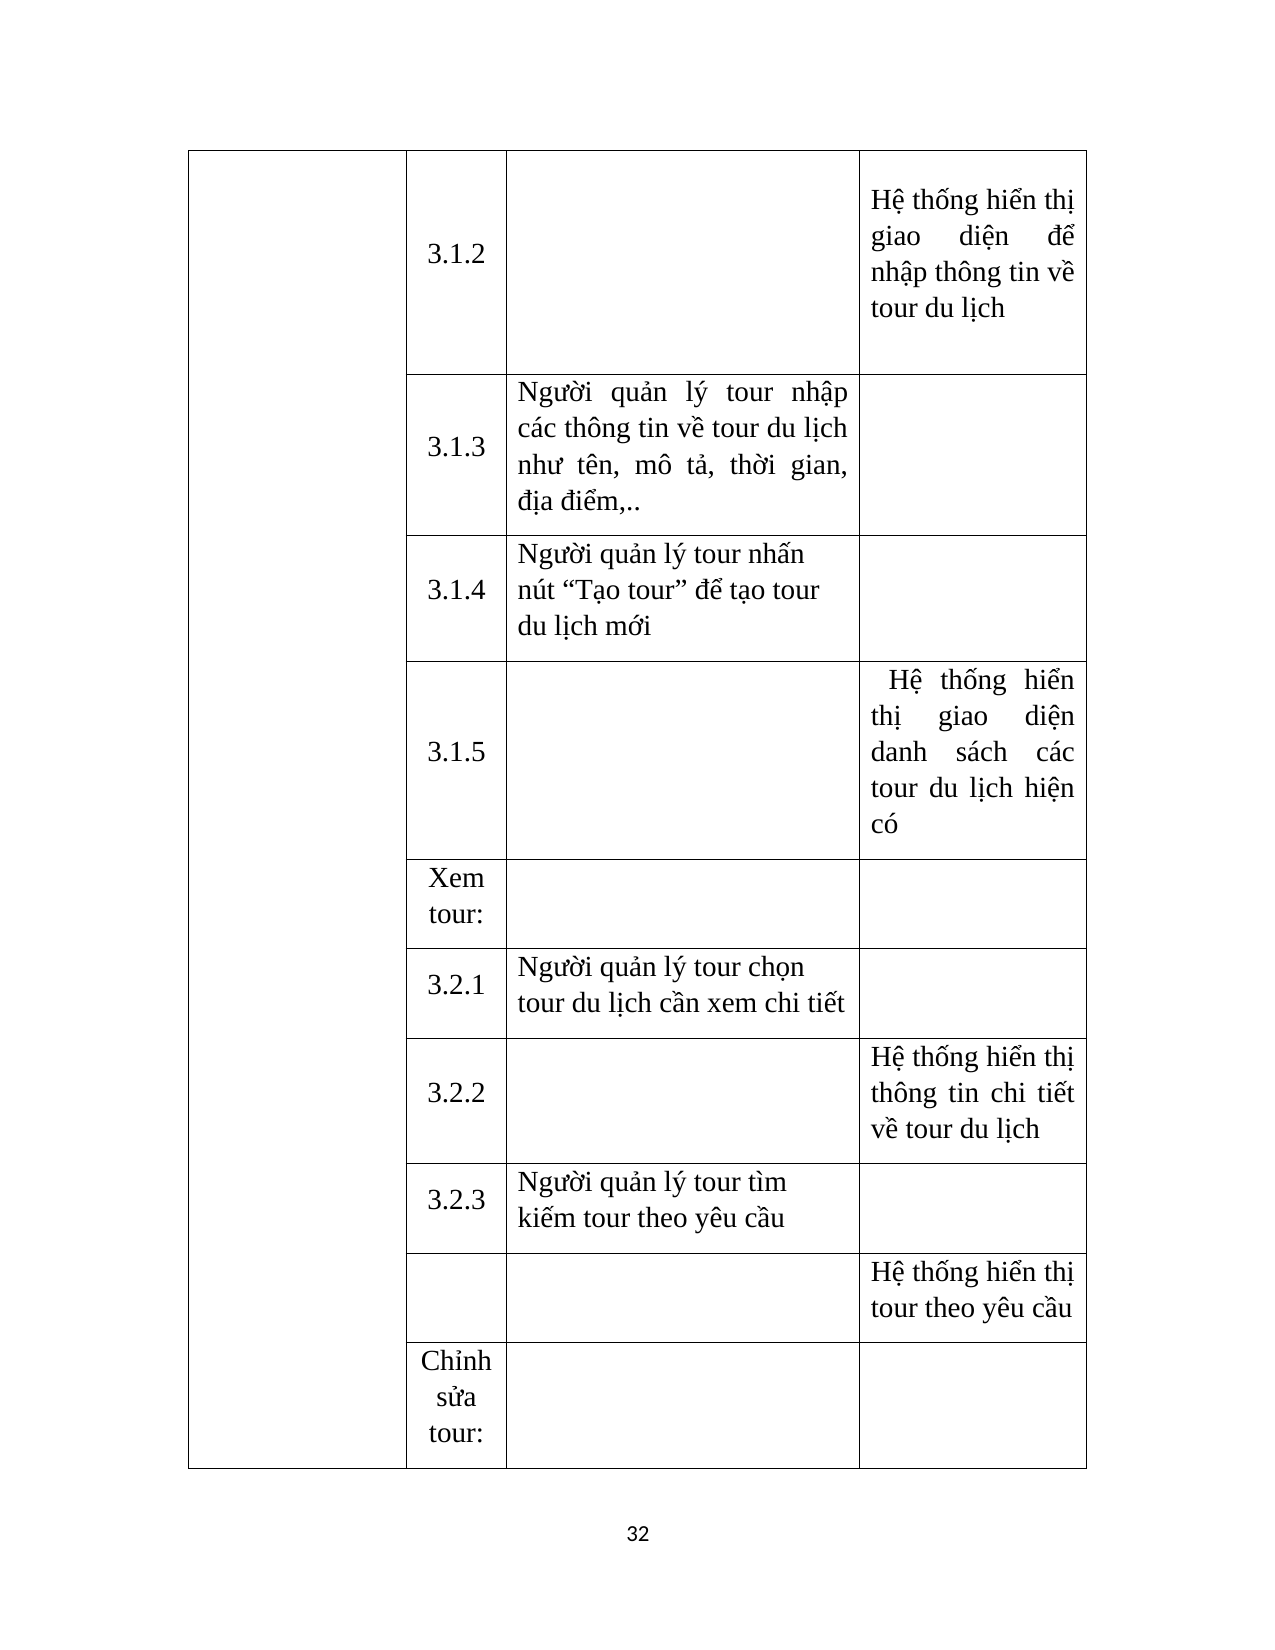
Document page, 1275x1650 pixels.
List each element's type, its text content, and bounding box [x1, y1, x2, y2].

table_cell [507, 1254, 859, 1342]
table_cell [507, 662, 859, 859]
table_cell [507, 151, 859, 373]
table_cell [860, 536, 1086, 661]
table_cell [860, 1343, 1086, 1468]
table_cell Hệ thống hiển thị giao diện danh sách các tour du lịch hiện có [860, 662, 1086, 859]
table_cell [507, 860, 859, 948]
table_cell [507, 1343, 859, 1468]
table_cell 3.1.5 [407, 662, 506, 859]
table_cell [860, 1164, 1086, 1253]
table_cell Người quản lý tour nhập các thông tin về tour du lịch như tên, mô tả, thời gian, địa điểm,.. [507, 375, 859, 535]
table_cell [860, 375, 1086, 535]
table_cell Người quản lý tour chọn tour du lịch cần xem chi tiết [507, 949, 859, 1038]
table_cell Người quản lý tour tìm kiếm tour theo yêu cầu [507, 1164, 859, 1253]
table_cell Hệ thống hiển thị tour theo yêu cầu [860, 1254, 1086, 1342]
table_cell Hệ thống hiển thị giao diện để nhập thông tin về tour du lịch [860, 151, 1086, 373]
table_cell 3.2.1 [407, 949, 506, 1038]
table_cell 3.1.4 [407, 536, 506, 661]
table_cell [860, 860, 1086, 948]
table_cell [407, 1254, 506, 1342]
table_cell 3.1.3 [407, 375, 506, 535]
table_cell [860, 949, 1086, 1038]
table_cell 3.2.3 [407, 1164, 506, 1253]
table_cell Chỉnh sửa tour: [407, 1343, 506, 1468]
table_cell Xem tour: [407, 860, 506, 948]
table_cell 3.2.2 [407, 1039, 506, 1163]
table_cell [507, 1039, 859, 1163]
table_cell Người quản lý tour nhấn nút “Tạo tour” để tạo tour du lịch mới [507, 536, 859, 661]
table_cell 3.1.2 [407, 151, 506, 373]
table_cell Hệ thống hiển thị thông tin chi tiết về tour du lịch [860, 1039, 1086, 1163]
